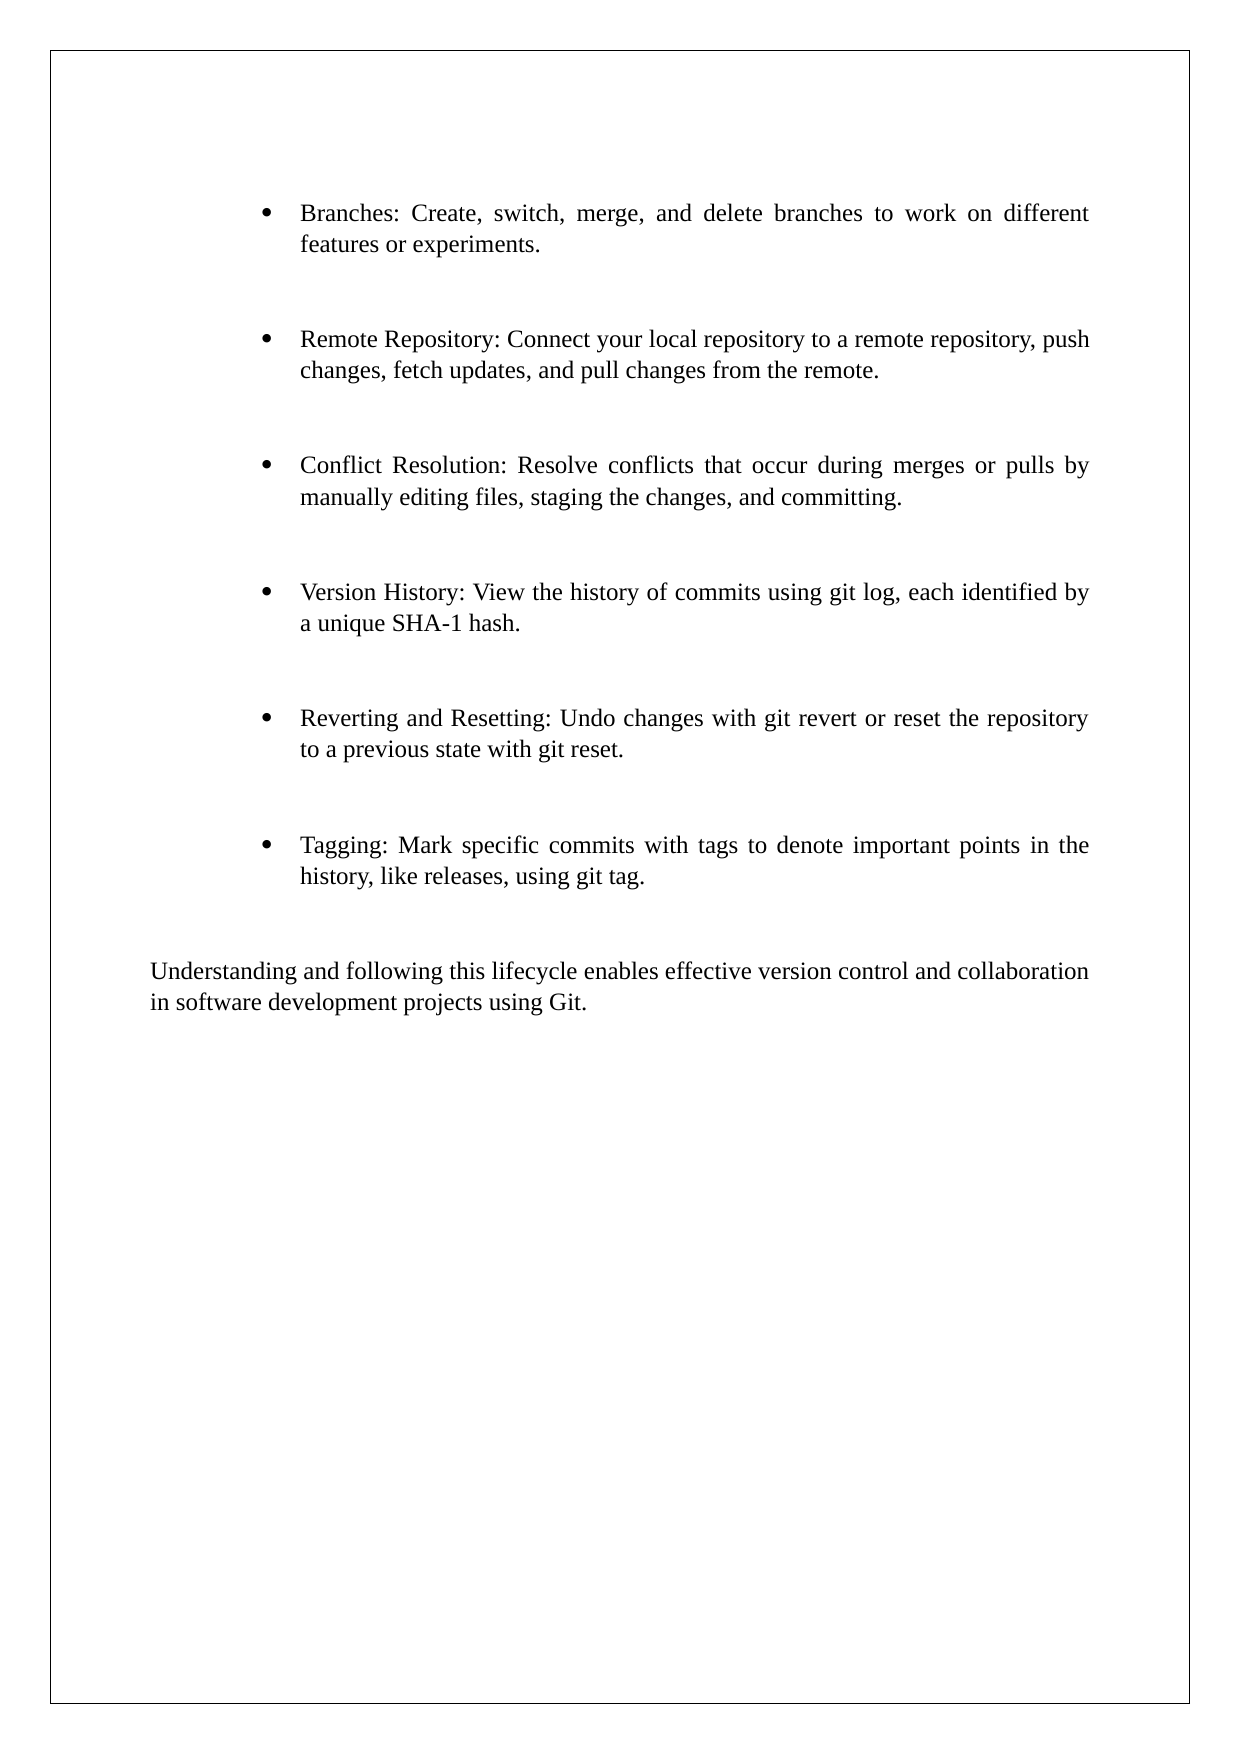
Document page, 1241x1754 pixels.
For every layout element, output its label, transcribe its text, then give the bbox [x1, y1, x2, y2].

list Remote Repository: Connect your local repository to a remote repository, push changes, fetch updates, and pull changes from the remote. [262, 324, 1090, 384]
list Version History: View the history of commits using git log, each identified by a unique SHA-1 hash. [262, 577, 1090, 637]
list Reverting and Resetting: Undo changes with git revert or reset the repository to a previous state with git reset. [262, 703, 1090, 763]
text Understanding and following this lifecycle enables effective version control and collaboration in software development projects using Git. [150, 956, 1090, 1016]
list Conflict Resolution: Resolve conflicts that occur during merges or pulls by manually editing files, staging the changes, and committing. [262, 451, 1090, 510]
list Branches: Create, switch, merge, and delete branches to work on different features or experiments. [262, 198, 1090, 257]
list Tagging: Mark specific commits with tags to denote important points in the history, like releases, using git tag. [262, 830, 1090, 890]
